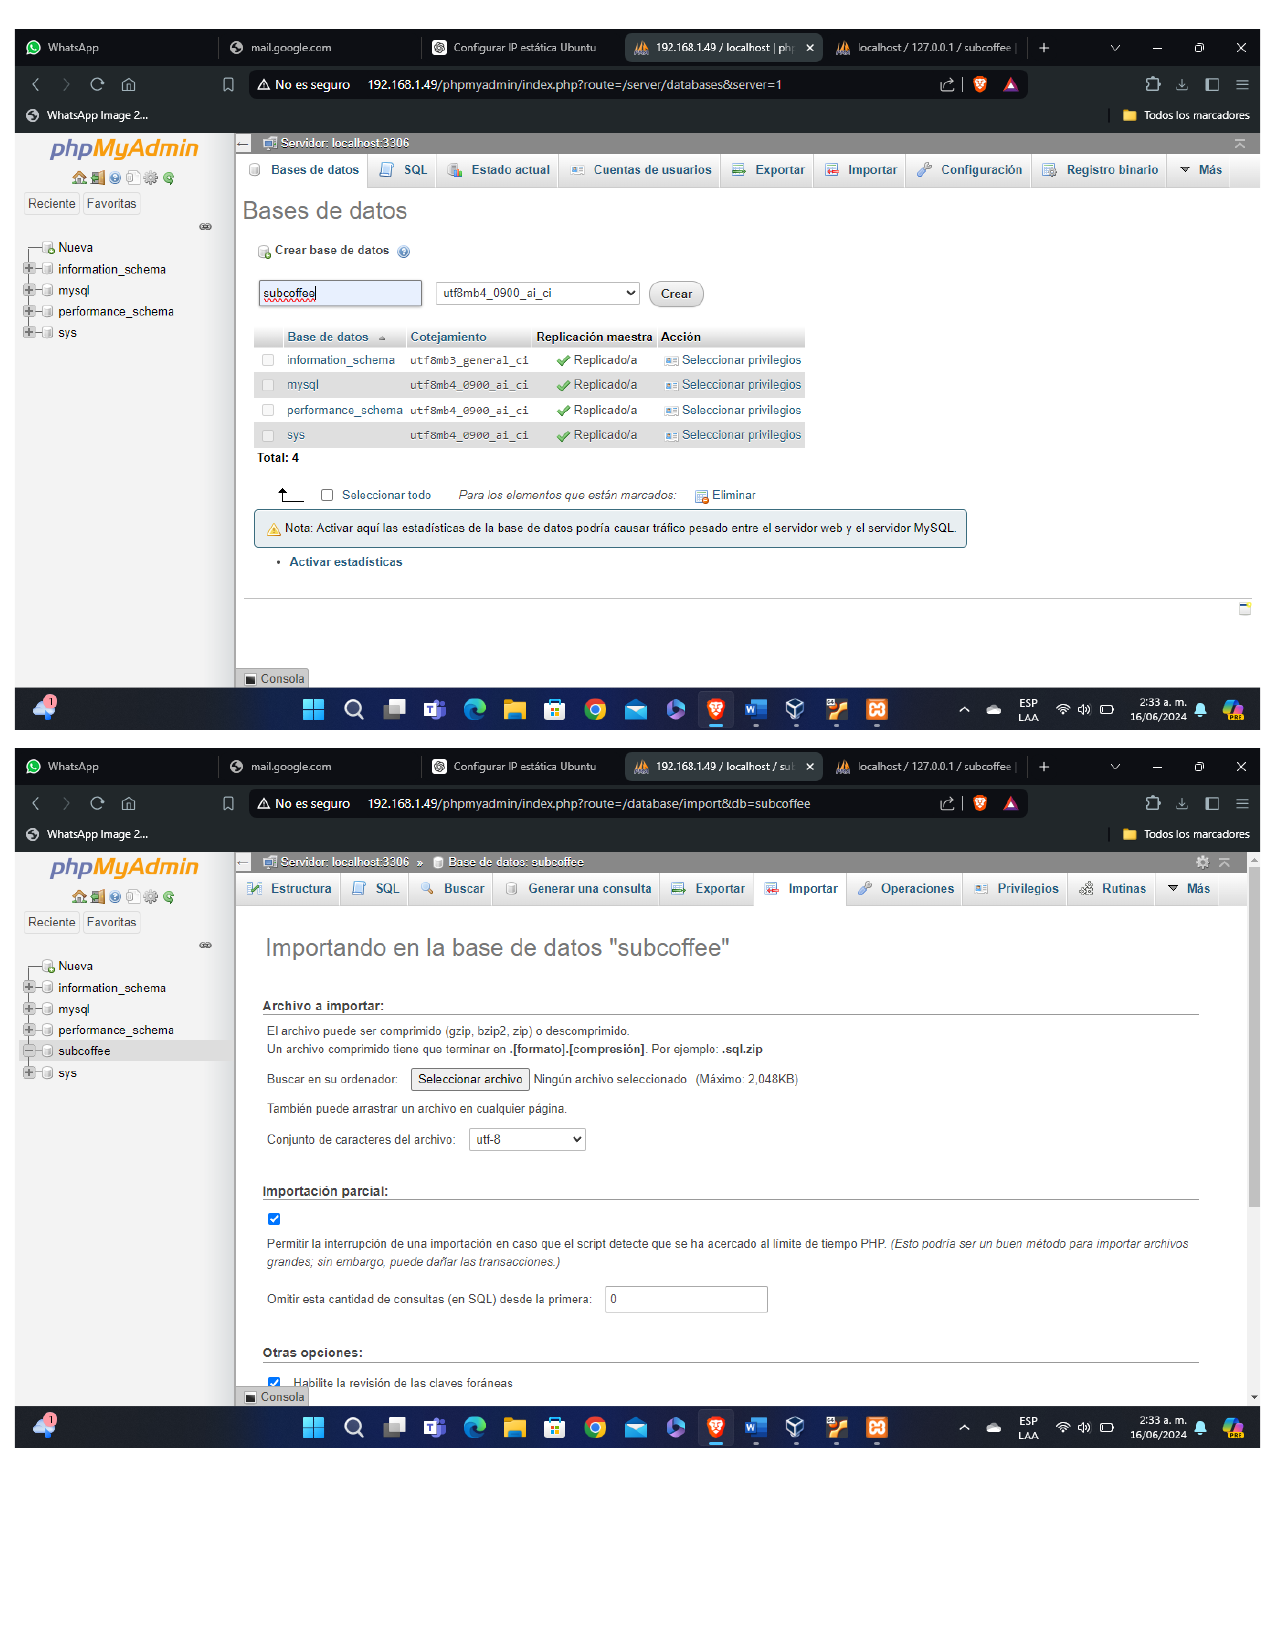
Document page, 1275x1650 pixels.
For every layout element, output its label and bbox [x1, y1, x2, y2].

picture [14, 29, 1261, 730]
picture [14, 748, 1261, 1448]
